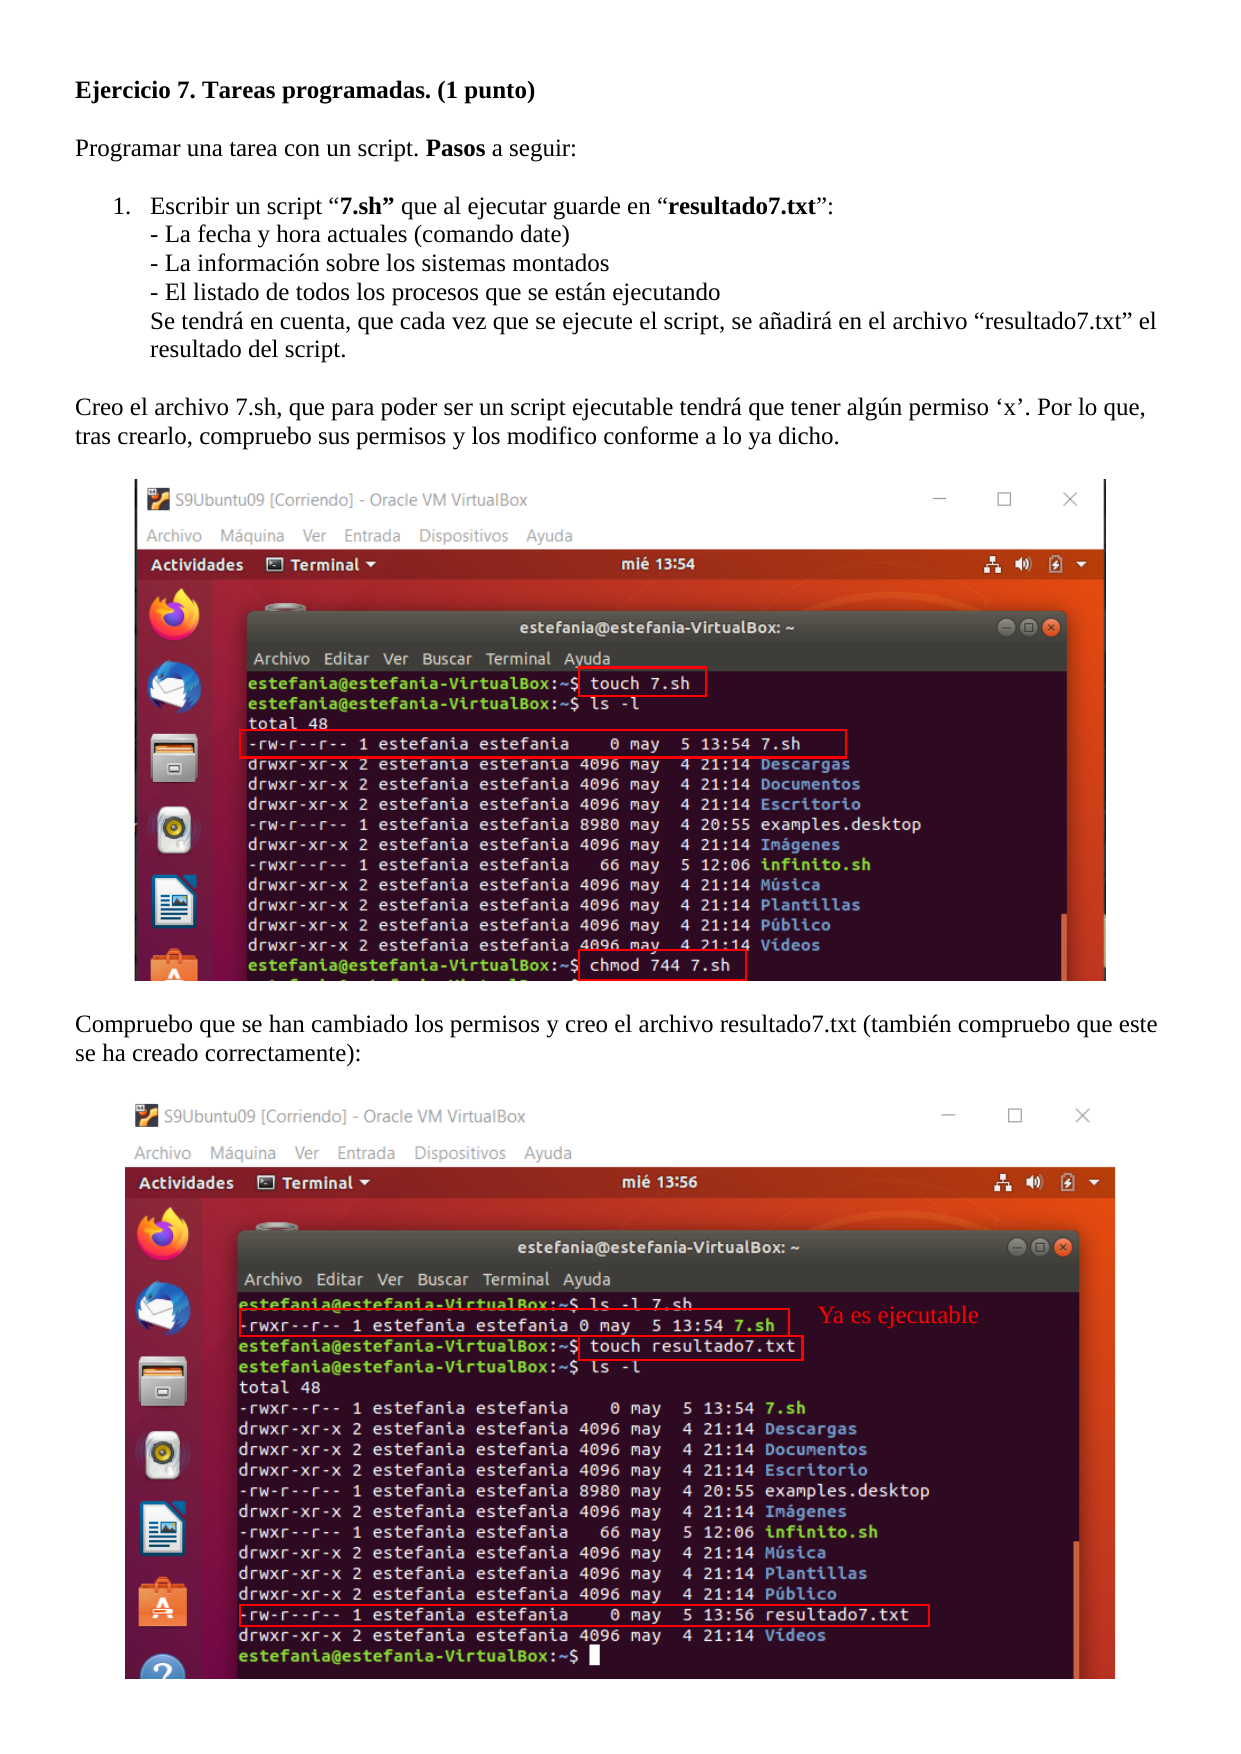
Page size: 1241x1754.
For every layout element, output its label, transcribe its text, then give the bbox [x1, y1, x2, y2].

picture [125, 1096, 1116, 1679]
picture [580, 951, 745, 979]
picture [134, 479, 1106, 981]
text Creo el archivo 7.sh, que para poder ser un script ejecutable tendrá que tener algún permiso ‘x’. Por lo que, tras crearlo, compruebo sus permisos y los modifico conforme a lo ya dicho. [75, 392, 1165, 450]
text Compruebo que se han cambiado los permisos y creo el archivo resultado7.txt (también compruebo que este se ha creado correctamente): [75, 1009, 1165, 1067]
text Programar una tarea con un script. Pasos a seguir: [75, 133, 1165, 162]
text Ejercicio 7. Tareas programadas. (1 punto) [75, 75, 1165, 104]
list Escribir un script “7.sh” que al ejecutar guarde en “resultado7.txt”: - La fecha y hora actuales (comando date) - La información sobre los sistemas montados - El listado de todos los procesos que se están ejecutando Se tendrá en cuenta, que cada vez que se ejecute el script, se añadirá en el archivo “resultado7.txt” el resultado del script. [112, 191, 1165, 363]
